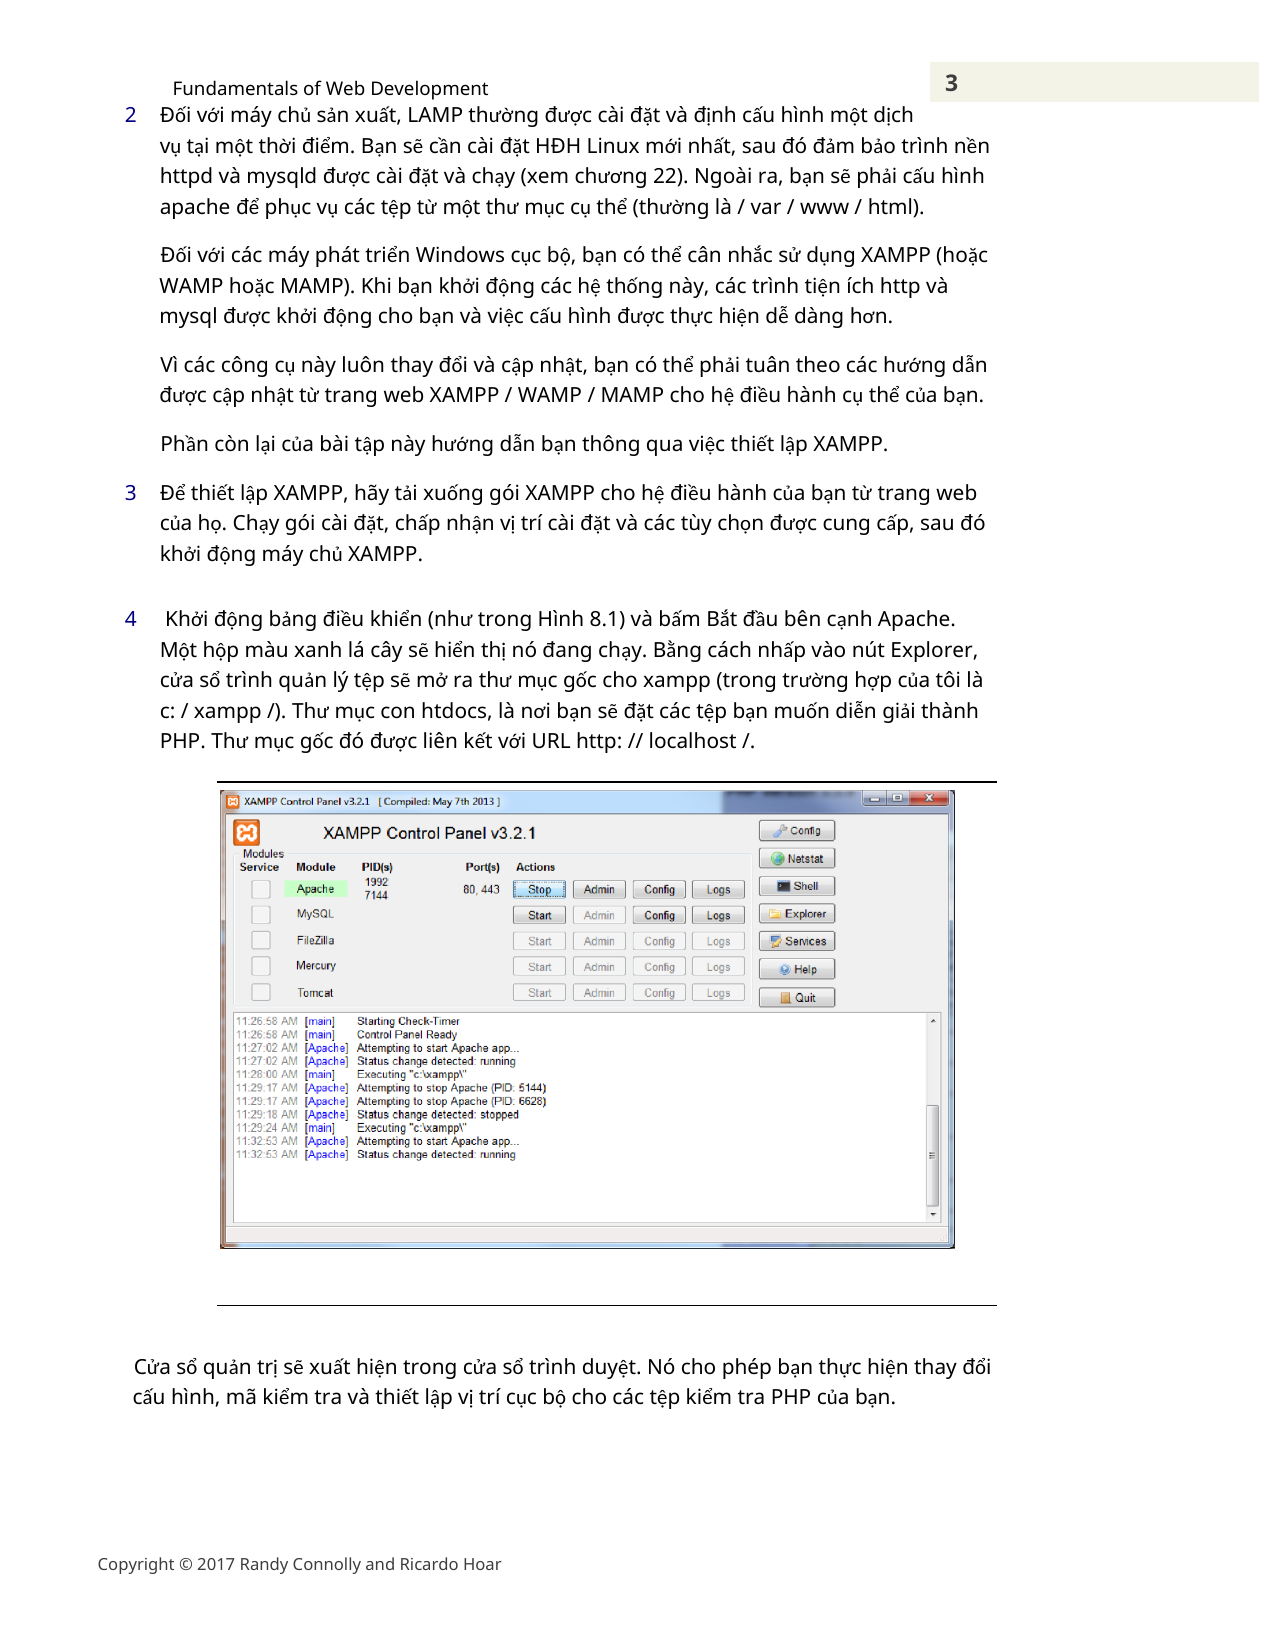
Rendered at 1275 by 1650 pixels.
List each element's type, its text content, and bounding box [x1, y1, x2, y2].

text Phần còn lại của bài tập này hướng dẫn bạn thông qua việc thiết lập XAMPP. [159, 429, 996, 458]
list Để thiết lập XAMPP, hãy tải xuống gói XAMPP cho hệ điều hành của bạn từ trang web của họ. Chạy gói cài đặt, chấp nhận vị trí cài đặt và các tùy chọn được cung cấp, sau đó khởi động máy chủ XAMPP. [124, 478, 996, 567]
picture [219, 789, 955, 1249]
text Vì các công cụ này luôn thay đổi và cập nhật, bạn có thể phải tuân theo các hướng dẫn được cập nhật từ trang web XAMPP / WAMP / MAMP cho hệ điều hành cụ thể của bạn. [159, 350, 996, 409]
list Khởi động bảng điều khiển (như trong Hình 8.1) và bấm Bắt đầu bên cạnh Apache. Một hộp màu xanh lá cây sẽ hiển thị nó đang chạy. Bằng cách nhấp vào nút Explorer, cửa sổ trình quản lý tệp sẽ mở ra thư mục gốc cho xampp (trong trường hợp của tôi là c: / xampp /). Thư mục con htdocs, là nơi bạn sẽ đặt các tệp bạn muốn diễn giải thành PHP. Thư mục gốc đó được liên kết với URL http: // localhost /. [124, 604, 996, 754]
text Cửa sổ quản trị sẽ xuất hiện trong cửa sổ trình duyệt. Nó cho phép bạn thực hiện thay đổi cấu hình, mã kiểm tra và thiết lập vị trí cục bộ cho các tệp kiểm tra PHP của bạn. [132, 1352, 996, 1411]
text Đối với các máy phát triển Windows cục bộ, bạn có thể cân nhắc sử dụng XAMPP (hoặc WAMP hoặc MAMP). Khi bạn khởi động các hệ thống này, các trình tiện ích http và mysql được khởi động cho bạn và việc cấu hình được thực hiện dễ dàng hơn. [159, 241, 996, 330]
list Đối với máy chủ sản xuất, LAMP thường được cài đặt và định cấu hình một dịch vụ tại một thời điểm. Bạn sẽ cần cài đặt HĐH Linux mới nhất, sau đó đảm bảo trình nền httpd và mysqld được cài đặt và chạy (xem chương 22). Ngoài ra, bạn sẽ phải cấu hình apache để phục vụ các tệp từ một thư mục cụ thể (thường là / var / www / html). [124, 101, 996, 220]
